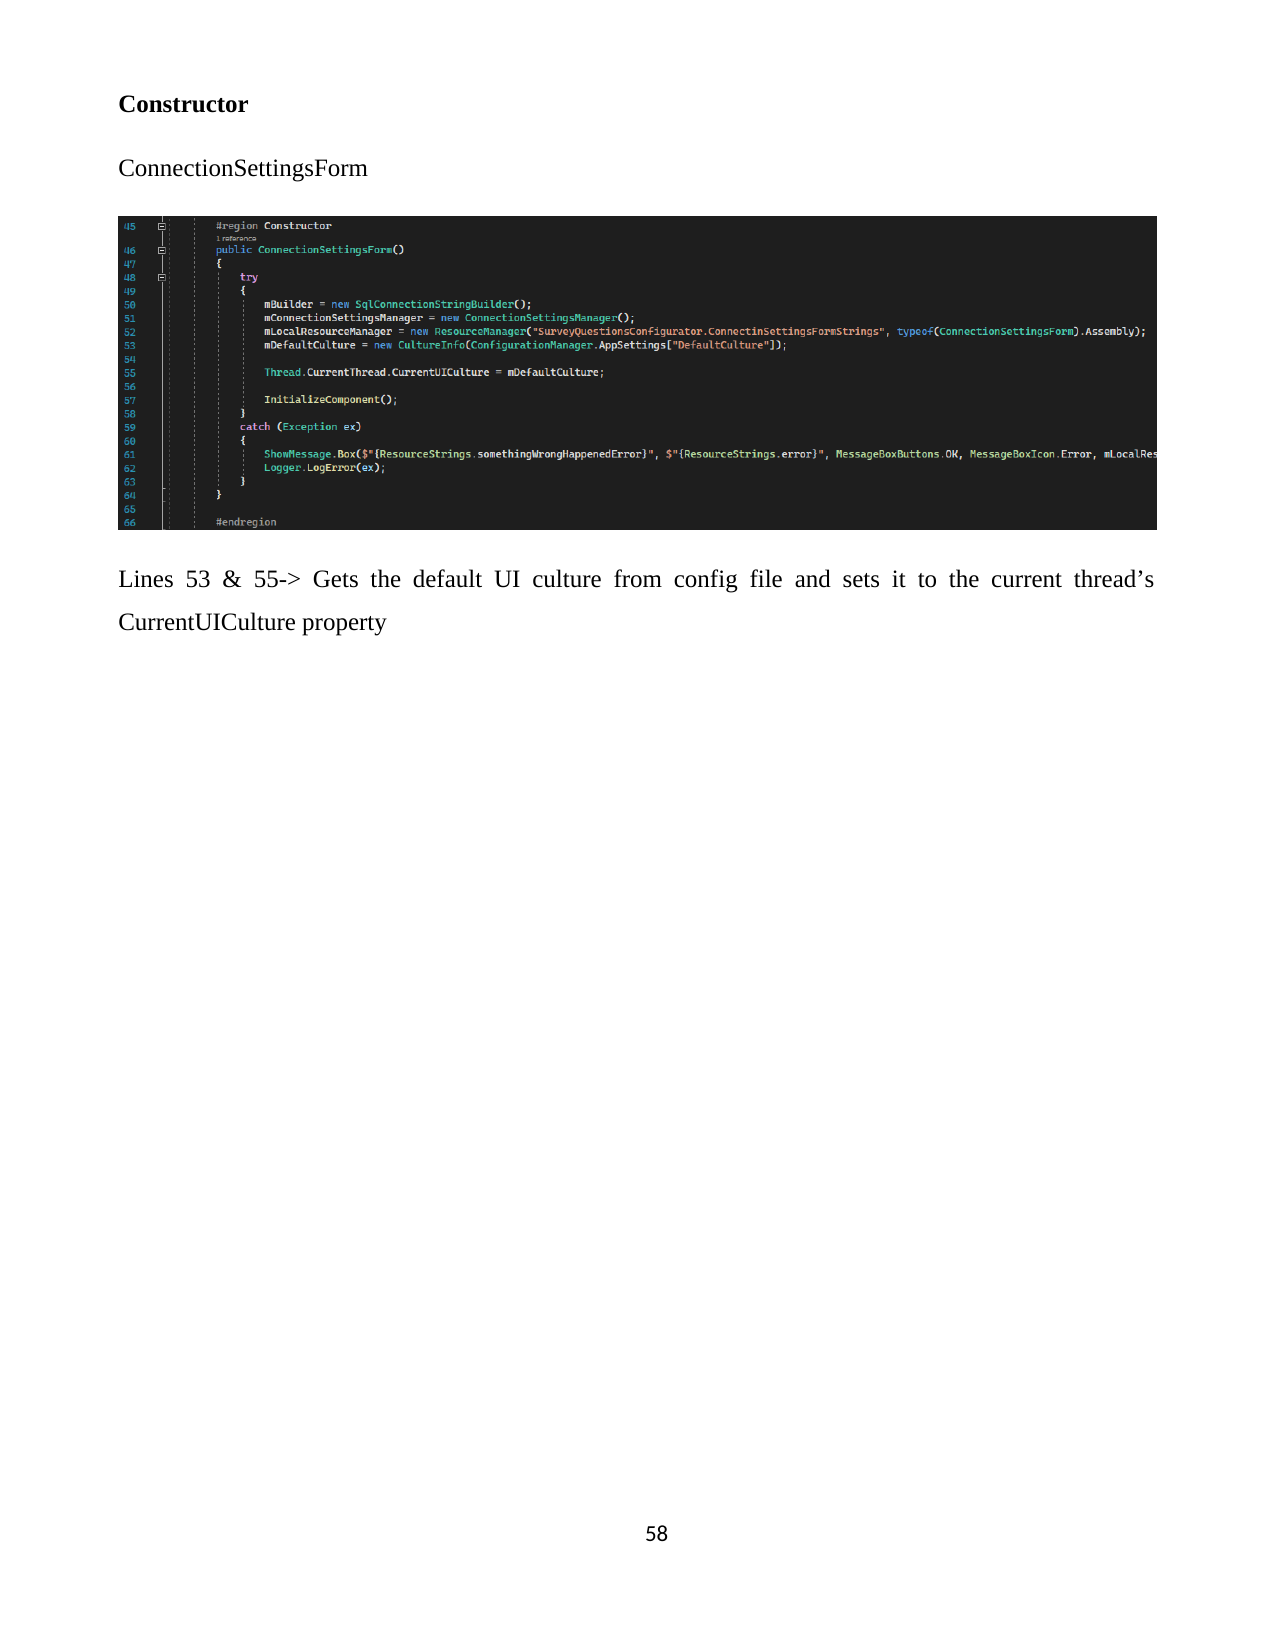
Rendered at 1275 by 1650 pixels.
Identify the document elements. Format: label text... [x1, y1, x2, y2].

text Lines 53 & 55-> Gets the default UI culture from config file and sets it to the current thread’s CurrentUICulture property [118, 564, 1157, 636]
text ConnectionSettingsForm [118, 153, 1157, 181]
text Constructor [118, 89, 1157, 117]
picture [118, 216, 1157, 530]
